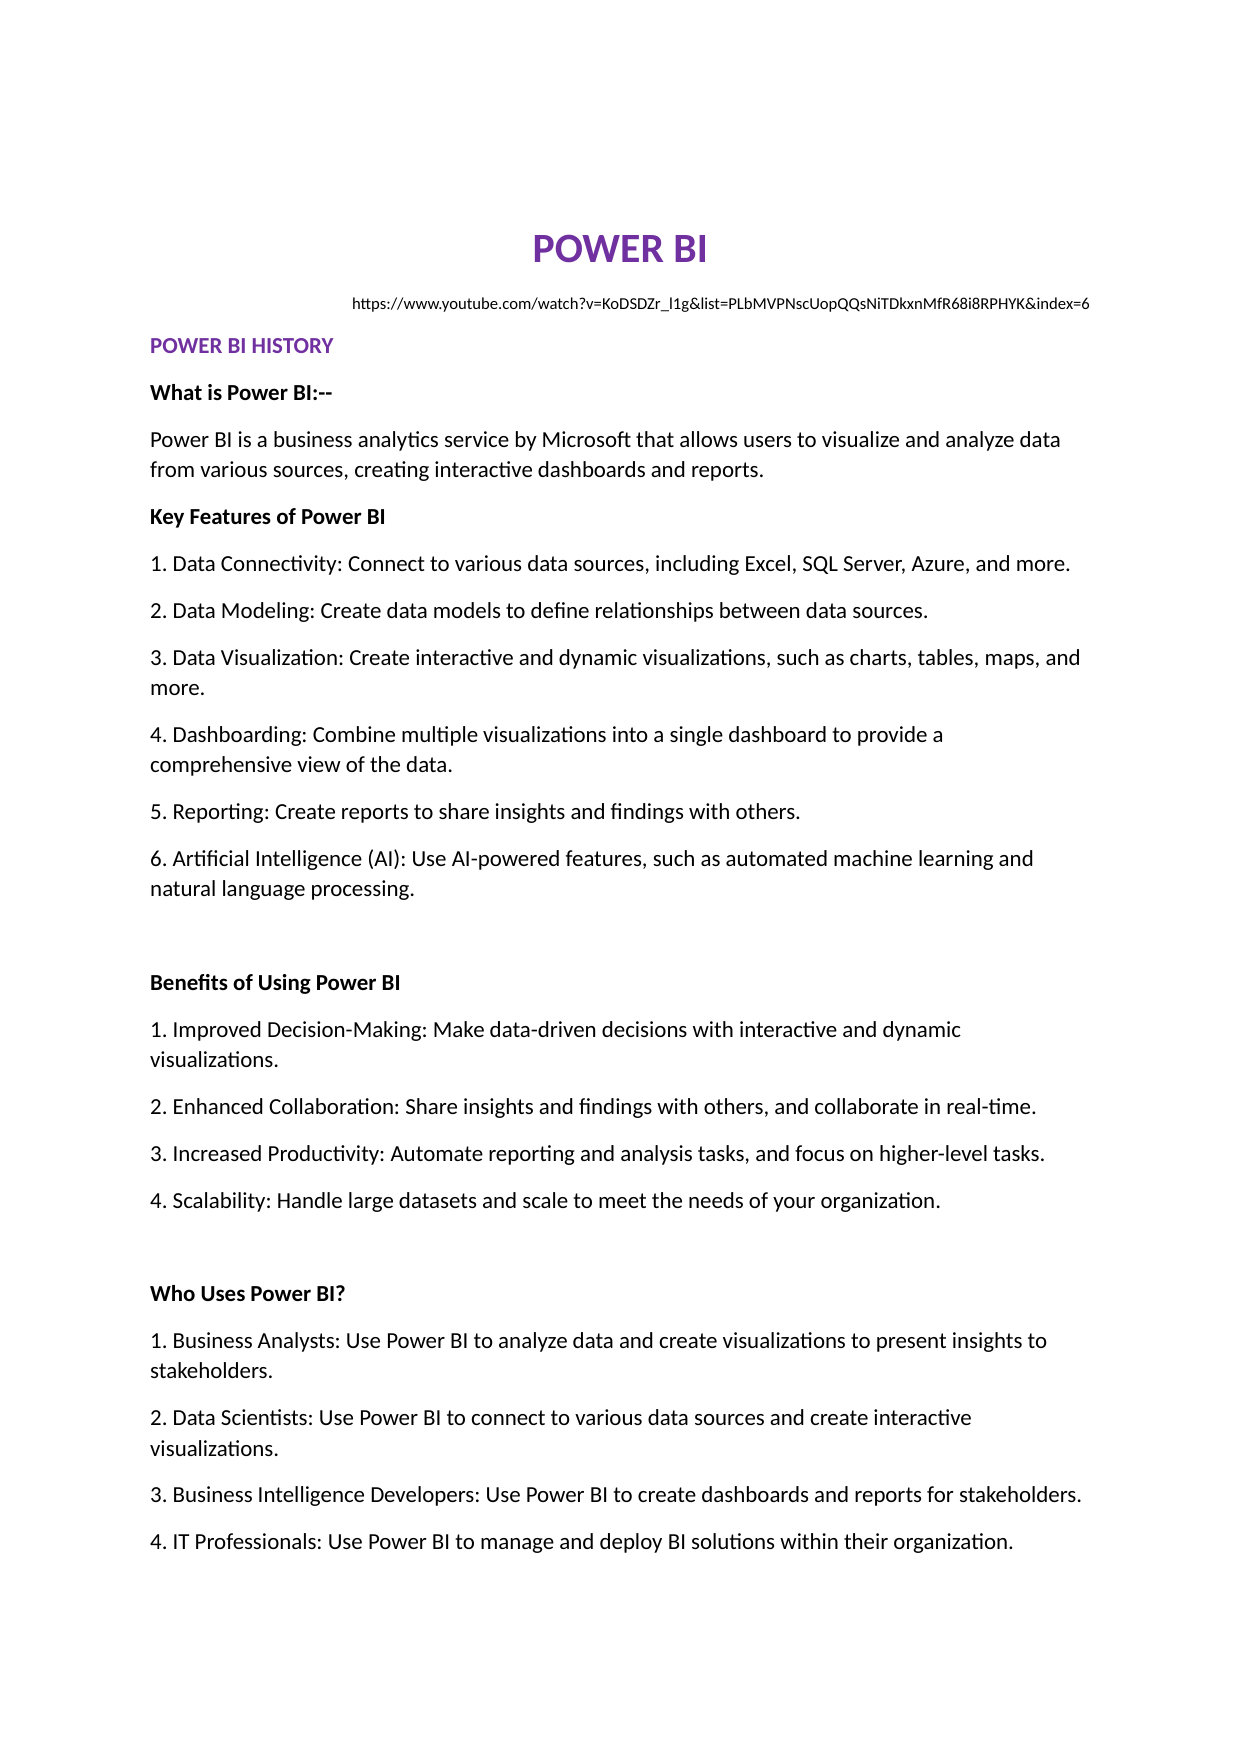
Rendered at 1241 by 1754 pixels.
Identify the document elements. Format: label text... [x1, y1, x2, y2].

text 1. Improved Decision-Making: Make data-driven decisions with interactive and dynamic visualizations. [150, 1015, 1090, 1073]
text 1. Data Connectivity: Connect to various data sources, including Excel, SQL Server, Azure, and more. [150, 549, 1090, 577]
text 3. Business Intelligence Developers: Use Power BI to create dashboards and reports for stakeholders. [150, 1481, 1090, 1509]
text 2. Data Modeling: Create data models to define relationships between data sources. [150, 596, 1090, 624]
text 4. Scalability: Handle large datasets and scale to meet the needs of your organization. [150, 1186, 1090, 1214]
text Key Features of Power BI [150, 502, 1090, 531]
text 4. Dashboarding: Combine multiple visualizations into a single dashboard to provide a comprehensive view of the data. [150, 720, 1090, 778]
text 2. Enhanced Collaboration: Share insights and findings with others, and collaborate in real-time. [150, 1092, 1090, 1120]
text POWER BI HISTORY [150, 332, 1090, 360]
text 5. Reporting: Create reports to share insights and findings with others. [150, 797, 1090, 825]
text 6. Artificial Intelligence (AI): Use AI-powered features, such as automated machine learning and natural language processing. [150, 844, 1090, 902]
text POWER BI [150, 222, 1090, 272]
text 3. Increased Productivity: Automate reporting and analysis tasks, and focus on higher-level tasks. [150, 1139, 1090, 1167]
text 1. Business Analysts: Use Power BI to analyze data and create visualizations to present insights to stakeholders. [150, 1326, 1090, 1385]
text https://www.youtube.com/watch?v=KoDSDZr_l1g&list=PLbMVPNscUopQQsNiTDkxnMfR68i8RPHYK&index=6 [150, 293, 1090, 313]
text 3. Data Visualization: Create interactive and dynamic visualizations, such as charts, tables, maps, and more. [150, 643, 1090, 701]
text Benefits of Using Power BI [150, 968, 1090, 996]
text Who Uses Power BI? [150, 1279, 1090, 1308]
text 4. IT Professionals: Use Power BI to manage and deploy BI solutions within their organization. [150, 1527, 1090, 1556]
text 2. Data Scientists: Use Power BI to connect to various data sources and create interactive visualizations. [150, 1403, 1090, 1462]
text Power BI is a business analytics service by Microsoft that allows users to visualize and analyze data from various sources, creating interactive dashboards and reports. [150, 425, 1090, 484]
text What is Power BI:-- [150, 378, 1090, 407]
